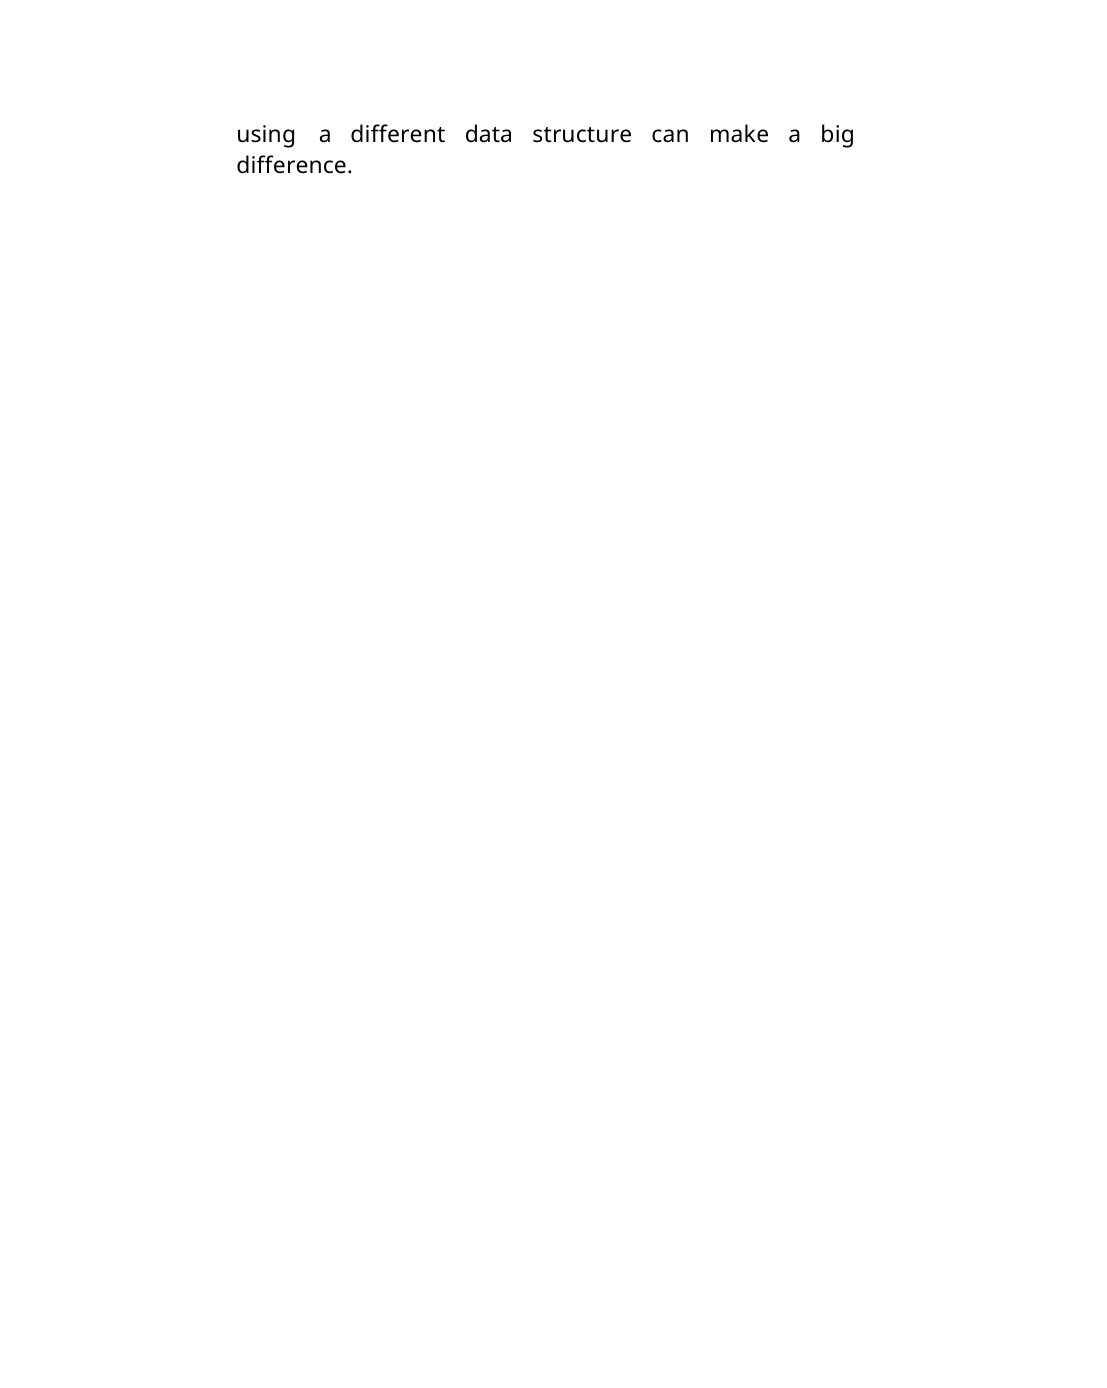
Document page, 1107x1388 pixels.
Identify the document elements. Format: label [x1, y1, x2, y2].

text [236, 118, 855, 180]
